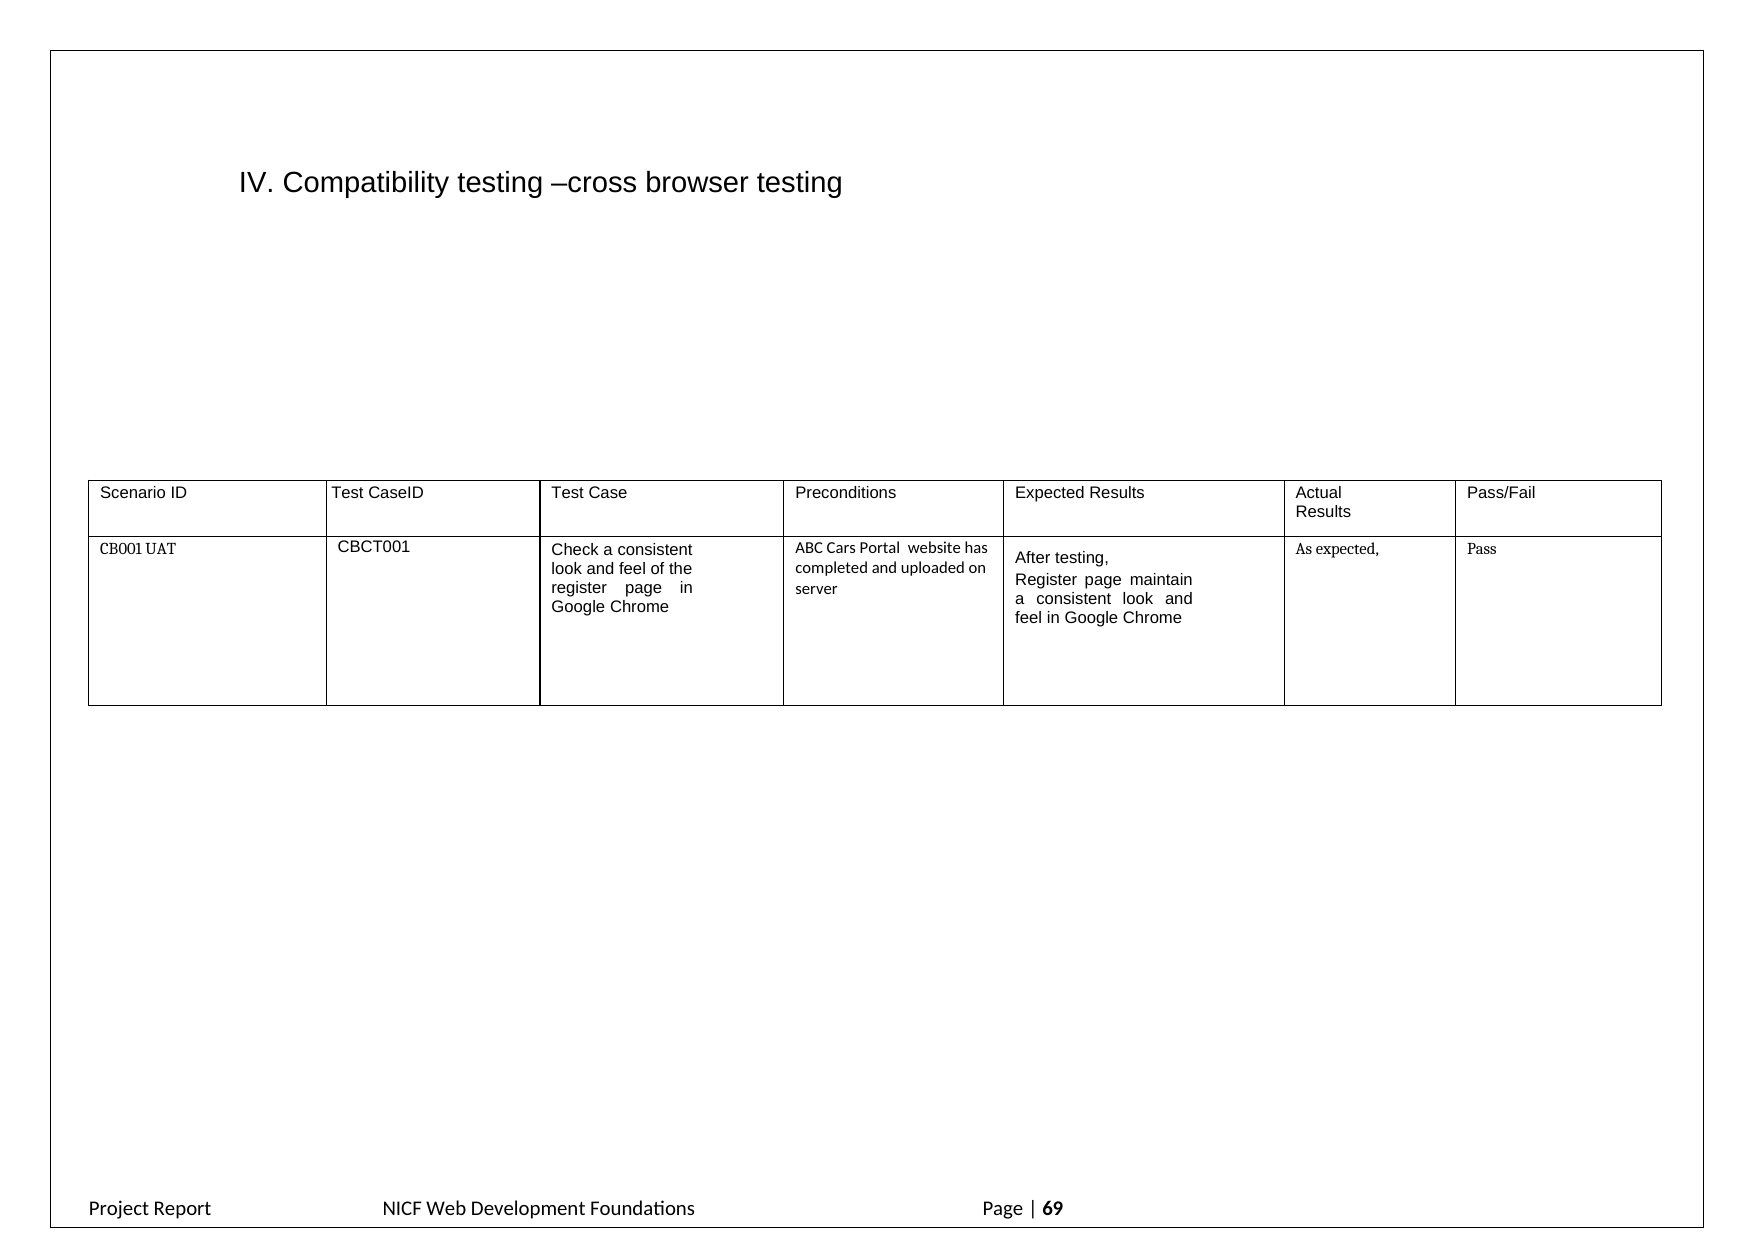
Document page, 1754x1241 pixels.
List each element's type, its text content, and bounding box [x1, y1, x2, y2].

table_header Test CaseID [327, 481, 539, 536]
table_header Scenario ID [89, 481, 326, 536]
table_cell CB001 UAT [89, 537, 326, 705]
table_header Expected Results [1004, 481, 1284, 536]
table_header Pass/Fail [1456, 481, 1661, 536]
table_cell CBCT001 [327, 537, 539, 705]
table_cell Pass [1456, 537, 1661, 705]
table_cell Check a consistent look and feel of the register page in Google Chrome [541, 537, 783, 705]
table_header Actual Results [1285, 481, 1455, 536]
table_header Preconditions [784, 481, 1003, 536]
table_header Test Case [541, 481, 783, 536]
table_cell As expected, [1285, 537, 1455, 705]
text IV. Compatibility testing –cross browser testing [164, 165, 1585, 198]
table_cell After testing, Register page maintain a consistent look and feel in Google Chrome [1004, 537, 1284, 705]
table_cell ABC Cars Portal website has completed and uploaded on server [784, 537, 1003, 705]
